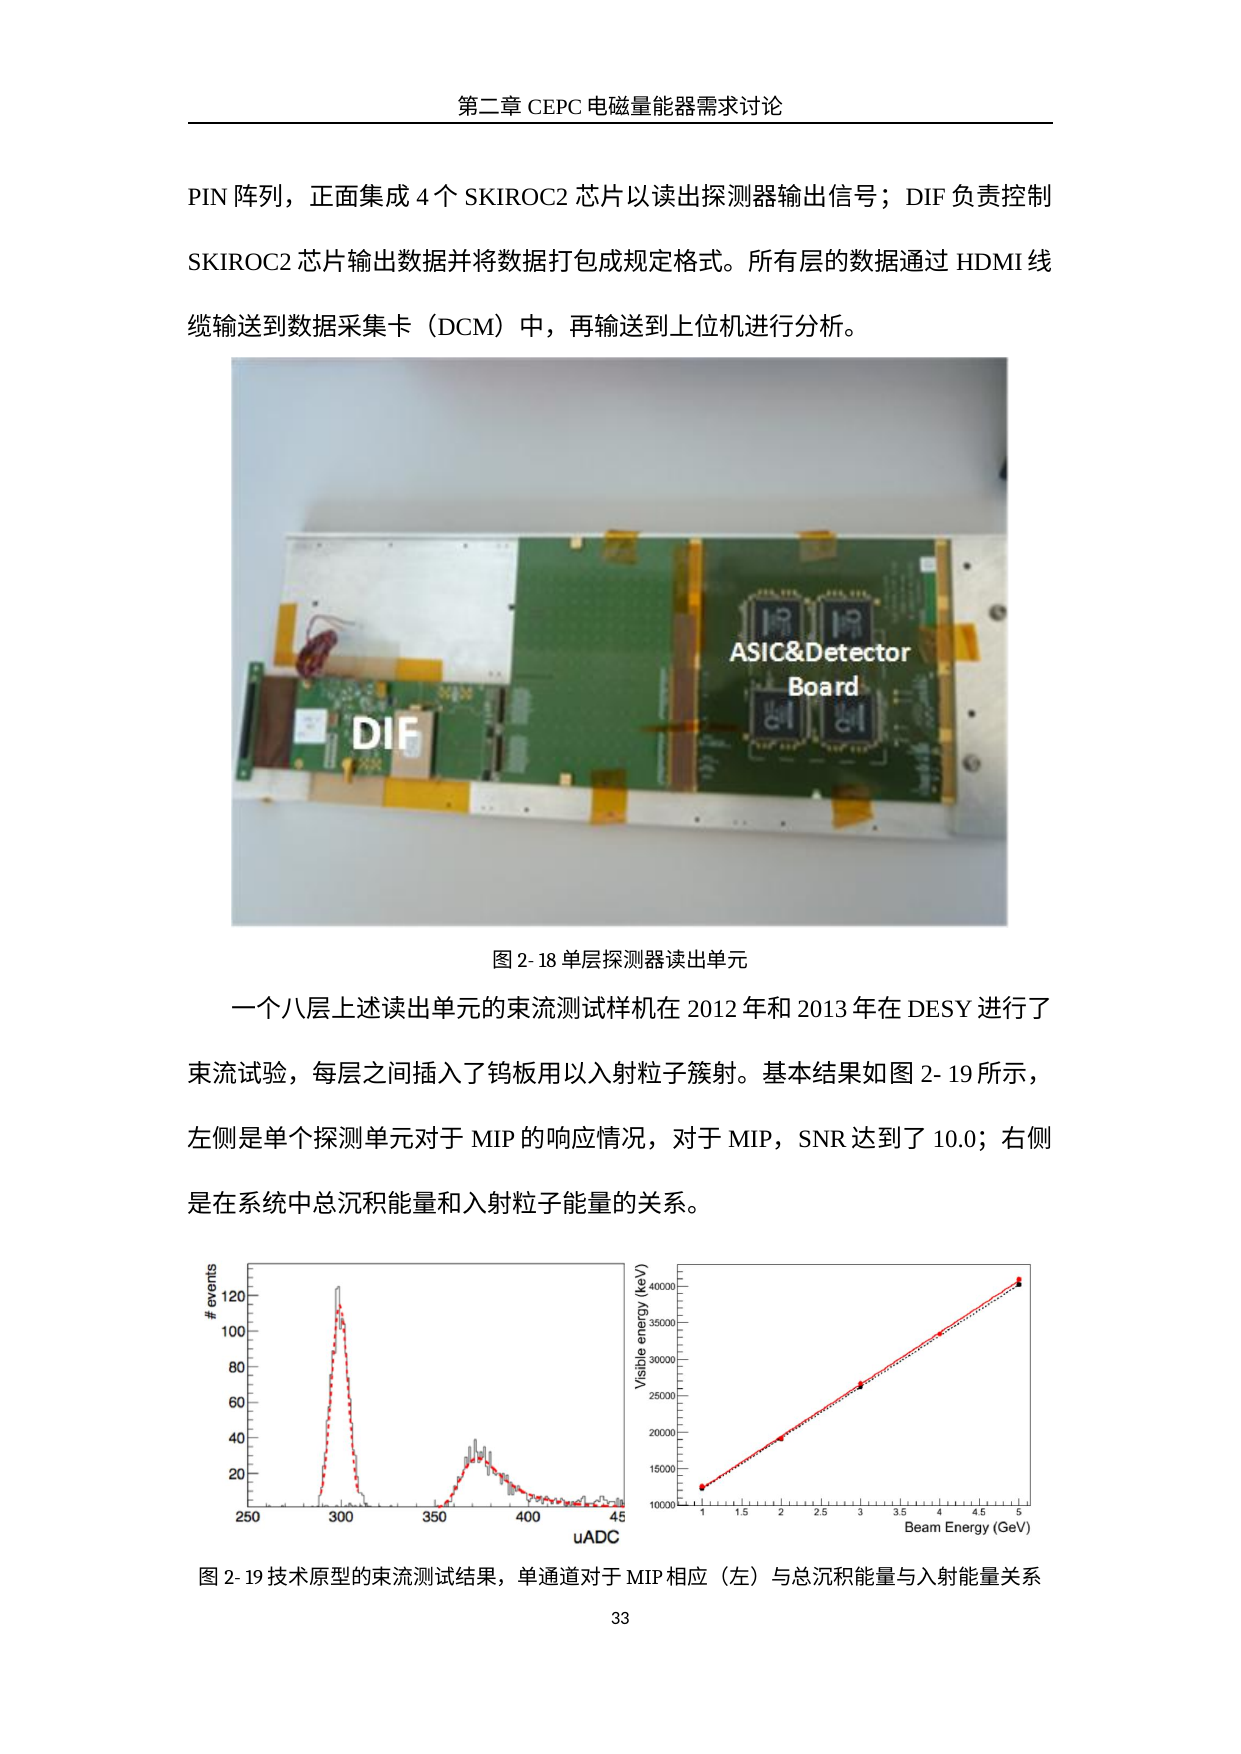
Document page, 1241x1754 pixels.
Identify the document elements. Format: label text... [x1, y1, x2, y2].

picture [187, 1234, 1053, 1555]
text 图 2- 18 单层探测器读出单元 [187, 942, 1053, 974]
text 一个八层上述读出单元的束流测试样机在2012年和2013年在DESY进行了束流试验，每层之间插入了钨板用以入射粒子簇射。基本结果如图 2- 19所示，左侧是单个探测单元对于MIP的响应情况，对于MIP，SNR达到了10.0；右侧是在系统中总沉积能量和入射粒子能量的关系。 [187, 974, 1053, 1234]
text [187, 1559, 1053, 1592]
picture [231, 357, 1010, 928]
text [187, 162, 1053, 357]
